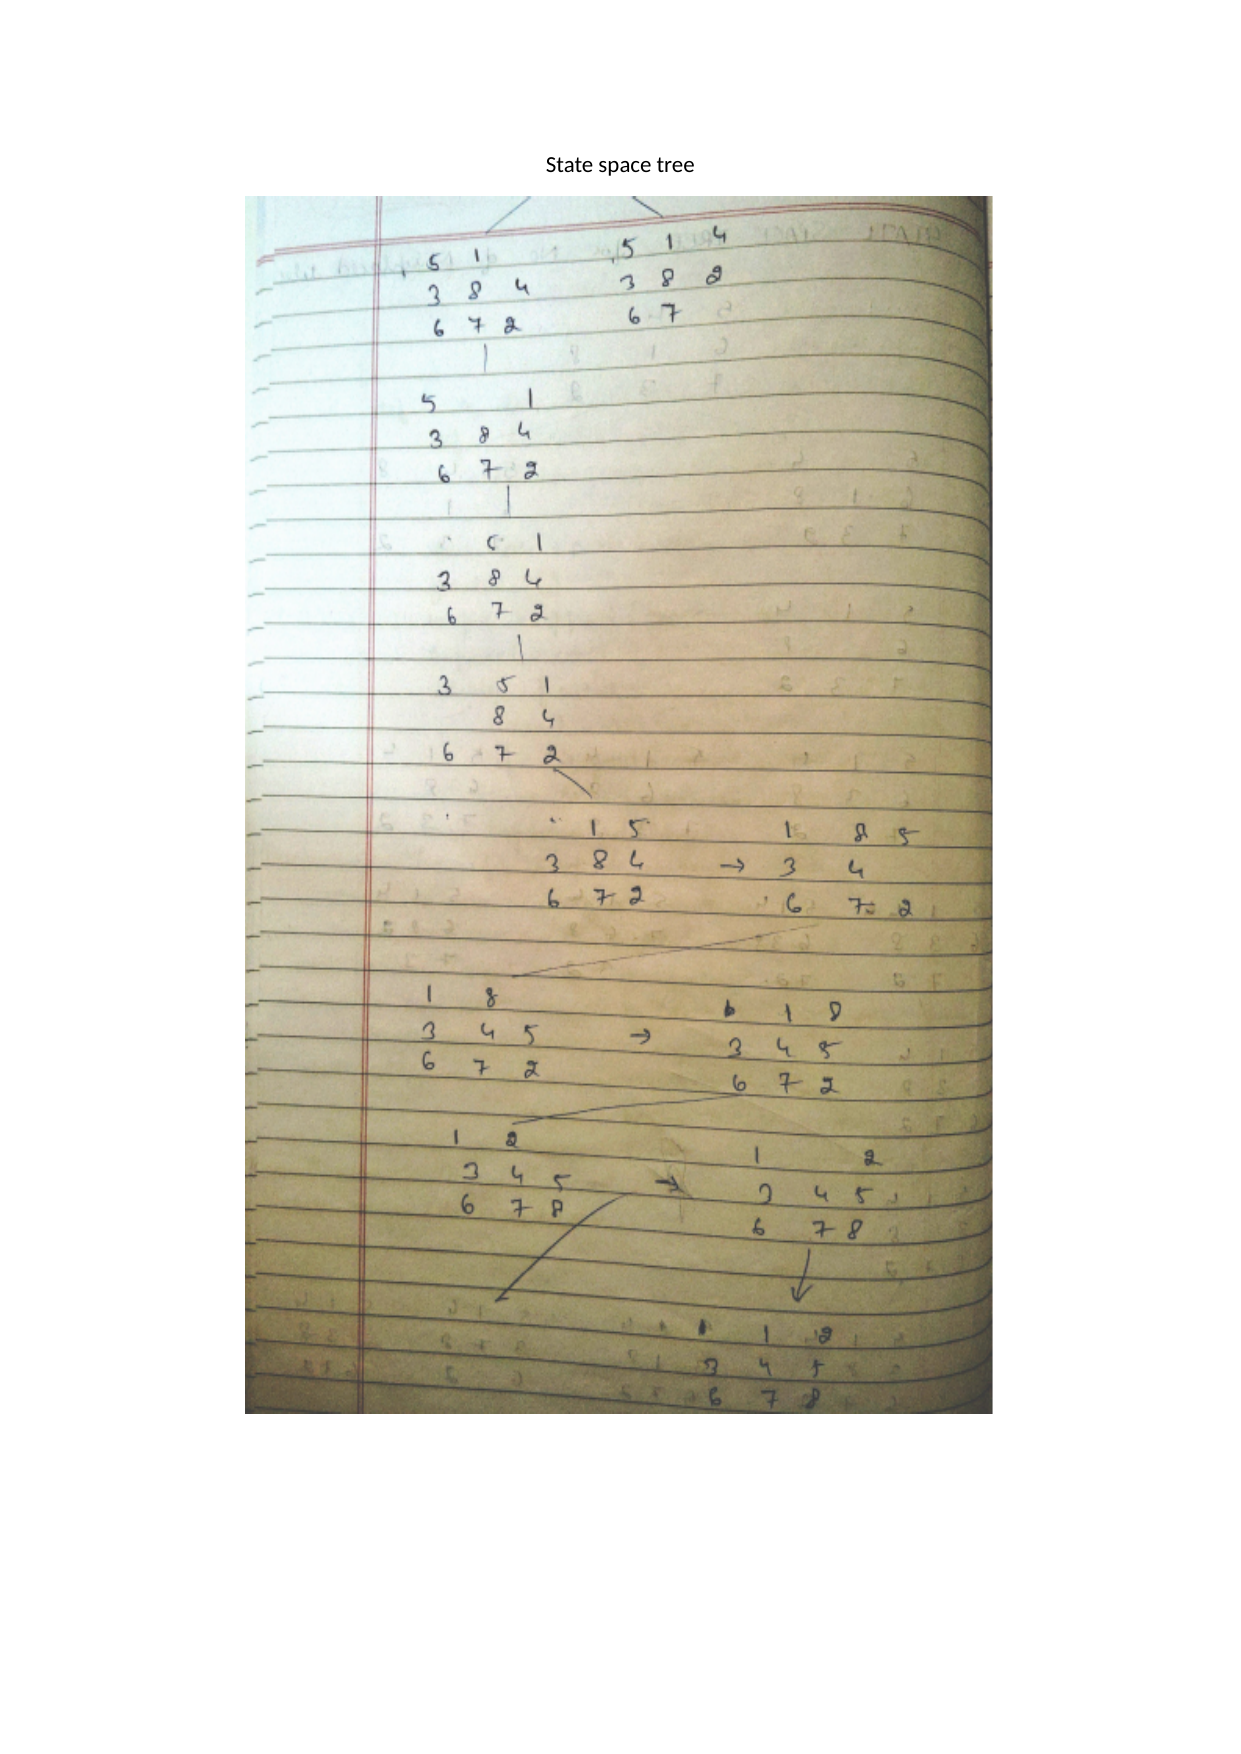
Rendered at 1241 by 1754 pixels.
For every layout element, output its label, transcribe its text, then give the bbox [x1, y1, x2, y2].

text State space tree [150, 150, 1090, 178]
picture [245, 196, 996, 1414]
